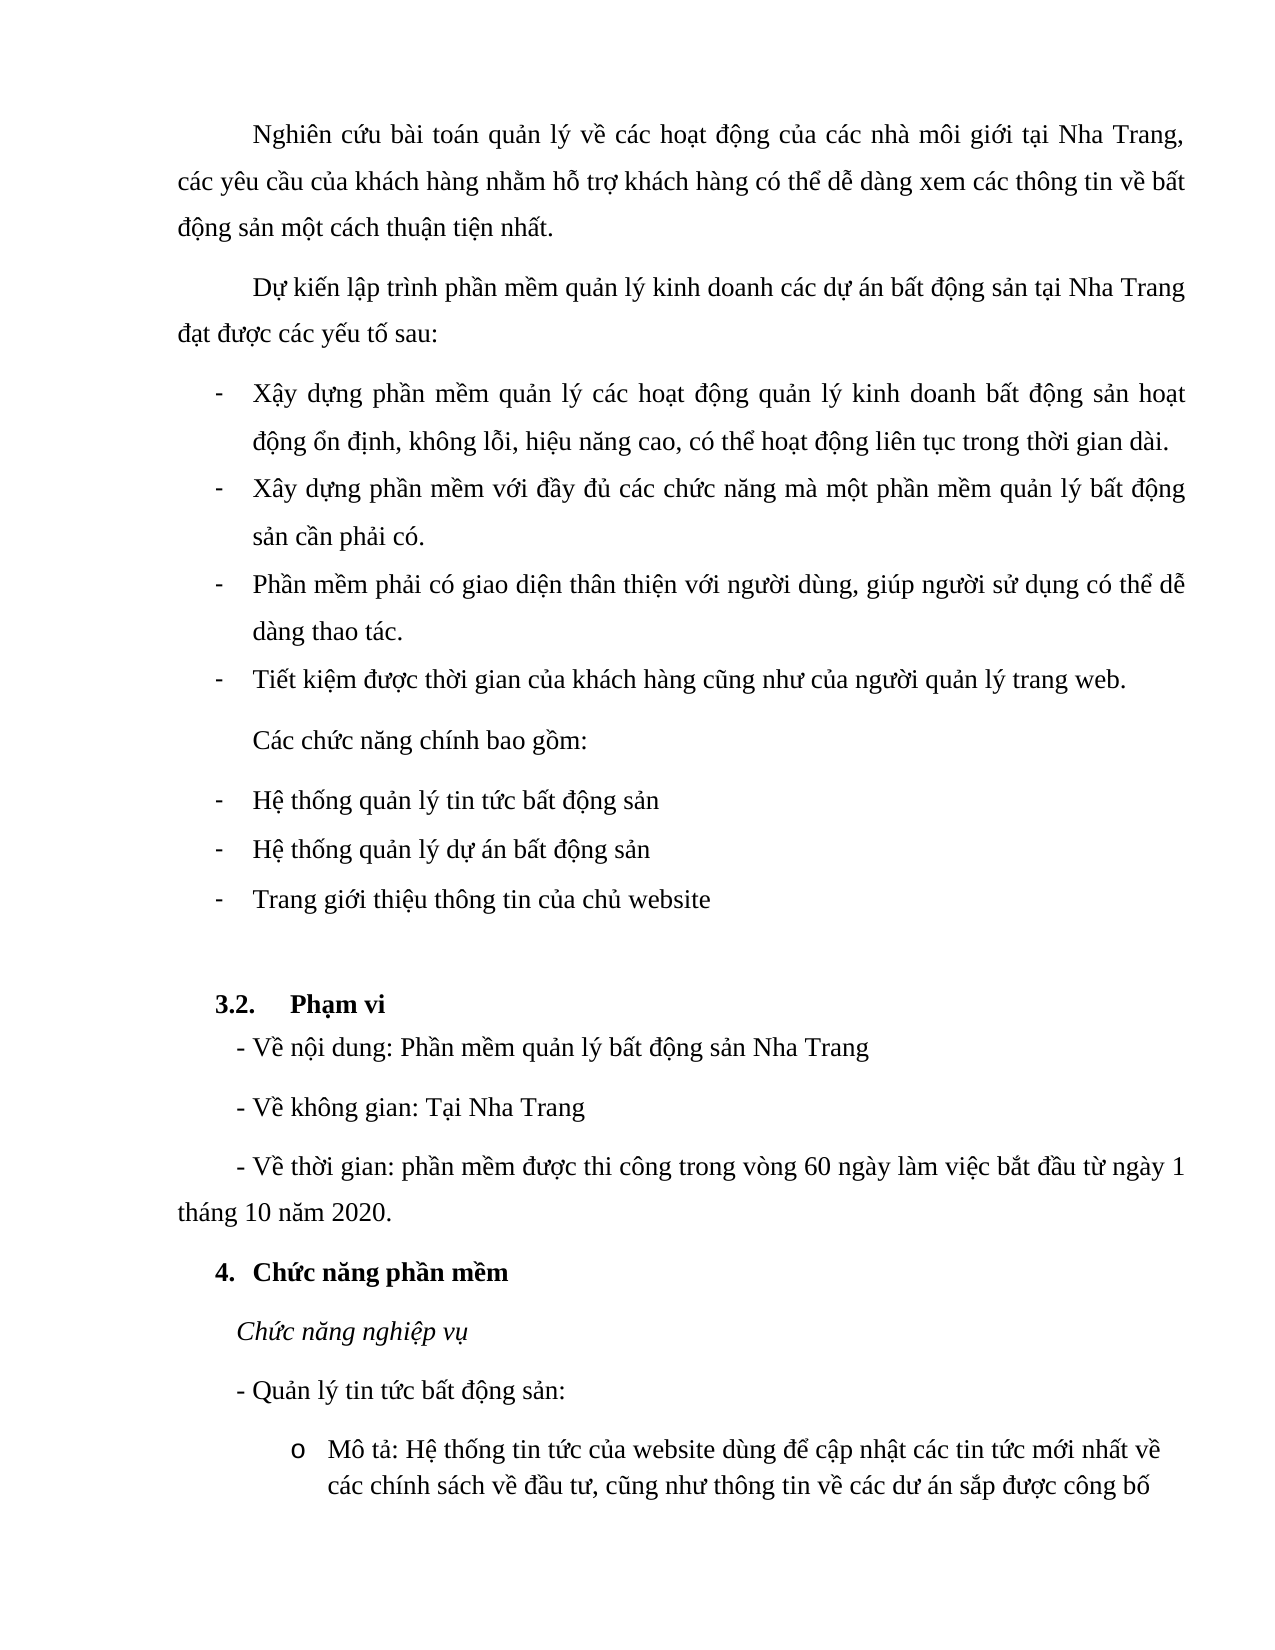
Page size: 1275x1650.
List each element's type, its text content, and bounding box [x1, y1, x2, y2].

list Xậy dựng phần mềm quản lý các hoạt động quản lý kinh doanh bất động sản hoạt động ổn định, không lỗi, hiệu năng cao, có thể hoạt động liên tục trong thời gian dài. [215, 376, 1186, 456]
text Chức năng nghiệp vụ [177, 1315, 1186, 1346]
text Các chức năng chính bao gồm: [252, 724, 1186, 755]
list Trang giới thiệu thông tin của chủ website [215, 882, 1186, 915]
text - Về thời gian: phần mềm được thi công trong vòng 60 ngày làm việc bắt đầu từ ngày 1 tháng 10 năm 2020. [177, 1150, 1186, 1228]
list Hệ thống quản lý dự án bất động sản [215, 833, 1186, 866]
text - Quản lý tin tức bất động sản: [177, 1374, 1186, 1405]
text Dự kiến lập trình phần mềm quản lý kinh doanh các dự án bất động sản tại Nha Trang đạt được các yếu tố sau: [177, 271, 1186, 348]
list Phạm vi [215, 988, 1186, 1019]
list Phần mềm phải có giao diện thân thiện với người dùng, giúp người sử dụng có thể dễ dàng thao tác. [215, 567, 1186, 647]
text Nghiên cứu bài toán quản lý về các hoạt động của các nhà môi giới tại Nha Trang, các yêu cầu của khách hàng nhằm hỗ trợ khách hàng có thể dễ dàng xem các thông tin về bất động sản một cách thuận tiện nhất. [177, 118, 1186, 243]
list Hệ thống quản lý tin tức bất động sản [215, 783, 1186, 816]
text - Về không gian: Tại Nha Trang [177, 1091, 1186, 1122]
text - Về nội dung: Phần mềm quản lý bất động sản Nha Trang [177, 1031, 1186, 1063]
list Chức năng phần mềm [215, 1256, 1186, 1287]
list Xây dựng phần mềm với đầy đủ các chức năng mà một phần mềm quản lý bất động sản cần phải có. [215, 472, 1186, 551]
list Mô tả: Hệ thống tin tức của website dùng để cập nhật các tin tức mới nhất về các chính sách về đầu tư, cũng như thông tin về các dư án sắp được công bố [290, 1433, 1186, 1500]
list Tiết kiệm được thời gian của khách hàng cũng như của người quản lý trang web. [215, 662, 1186, 695]
